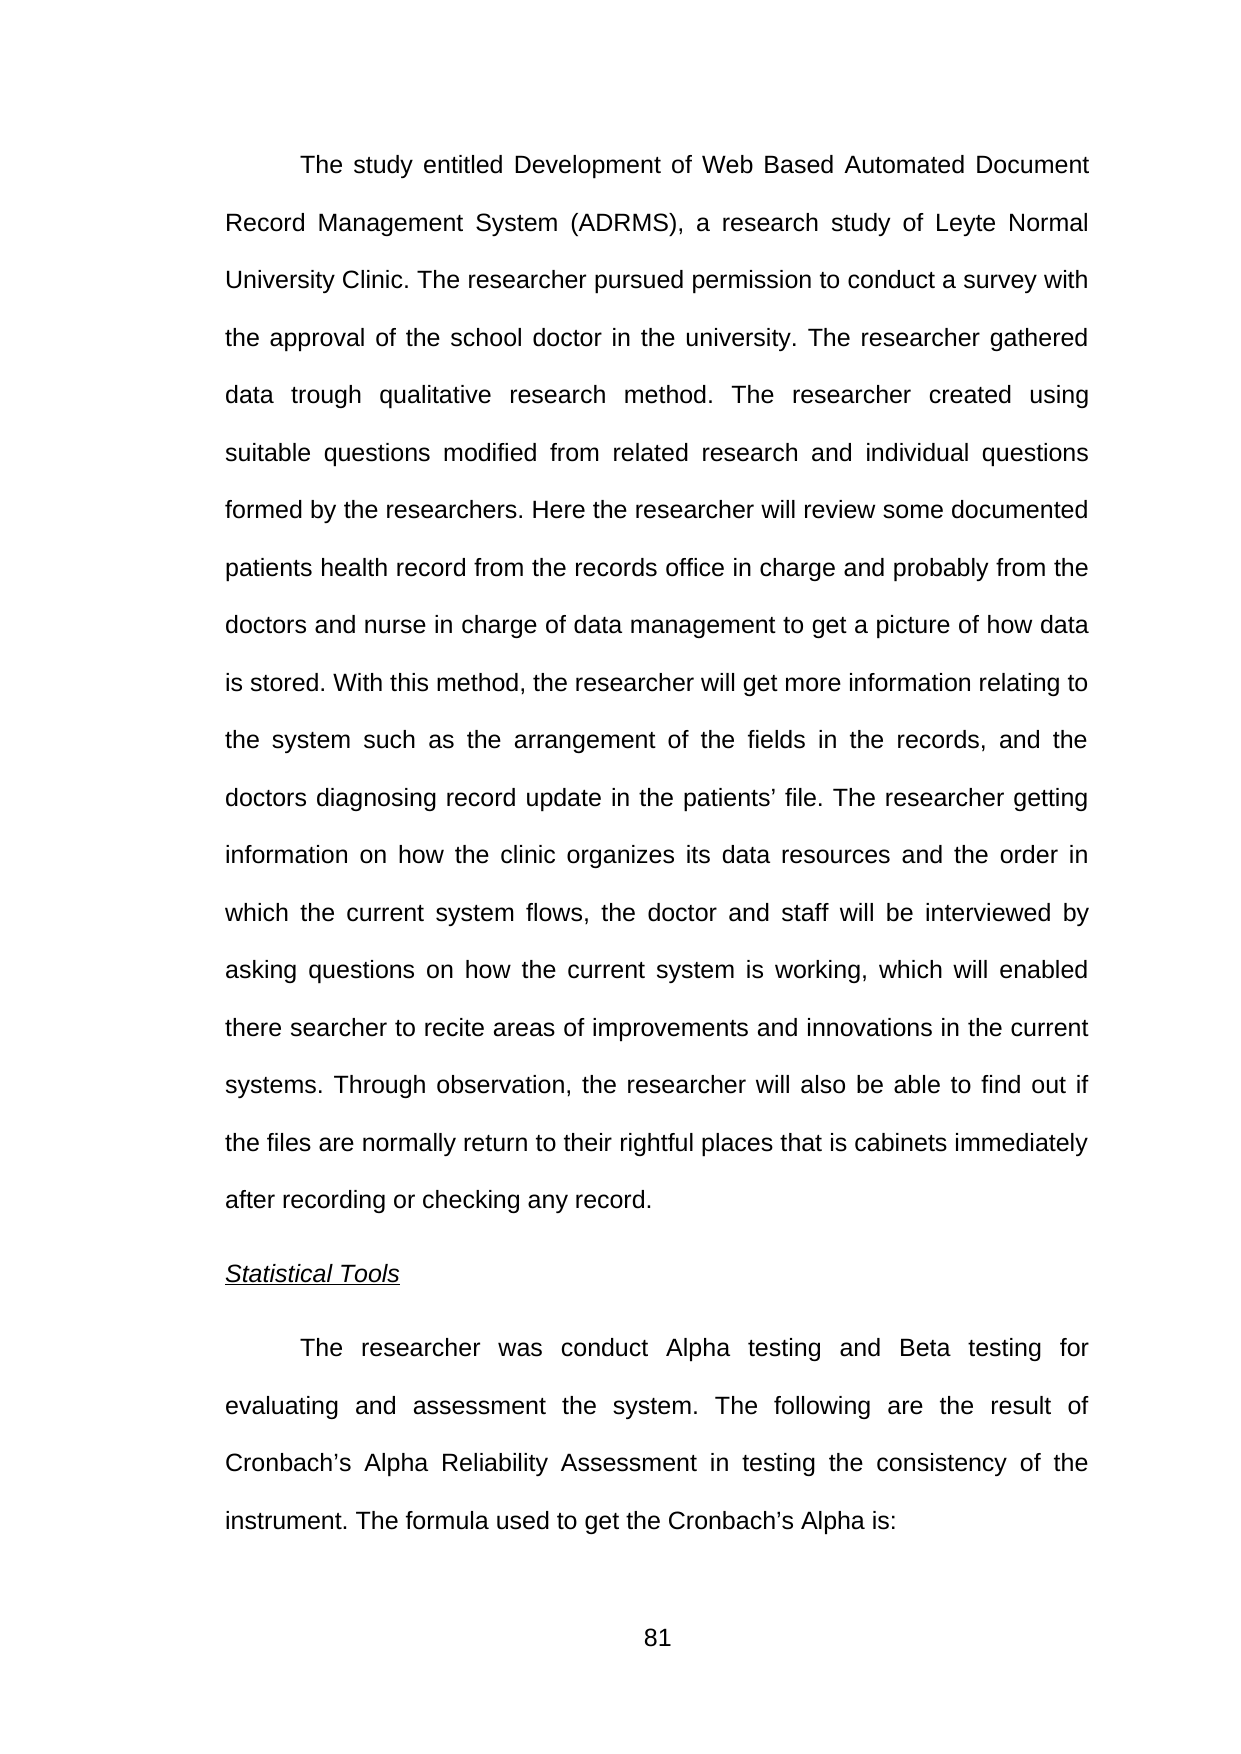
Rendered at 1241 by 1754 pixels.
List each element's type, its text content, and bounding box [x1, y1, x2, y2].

text The researcher was conduct Alpha testing and Beta testing for evaluating and assessment the system. The following are the result of Cronbach’s Alpha Reliability Assessment in testing the consistency of the instrument. The formula used to get the Cronbach’s Alpha is: [225, 1333, 1090, 1534]
text Statistical Tools [225, 1259, 1090, 1288]
text The study entitled Development of Web Based Automated Document Record Management System (ADRMS), a research study of Leyte Normal University Clinic. The researcher pursued permission to conduct a survey with the approval of the school doctor in the university. The researcher gathered data trough qualitative research method. The researcher created using suitable questions modified from related research and individual questions formed by the researchers. Here the researcher will review some documented patients health record from the records office in charge and probably from the doctors and nurse in charge of data management to get a picture of how data is stored. With this method, the researcher will get more information relating to the system such as the arrangement of the fields in the records, and the doctors diagnosing record update in the patients’ file. The researcher getting information on how the clinic organizes its data resources and the order in which the current system flows, the doctor and staff will be interviewed by asking questions on how the current system is working, which will enabled there searcher to recite areas of improvements and innovations in the current systems. Through observation, the researcher will also be able to find out if the files are normally return to their rightful places that is cabinets immediately after recording or checking any record. [225, 150, 1090, 1214]
